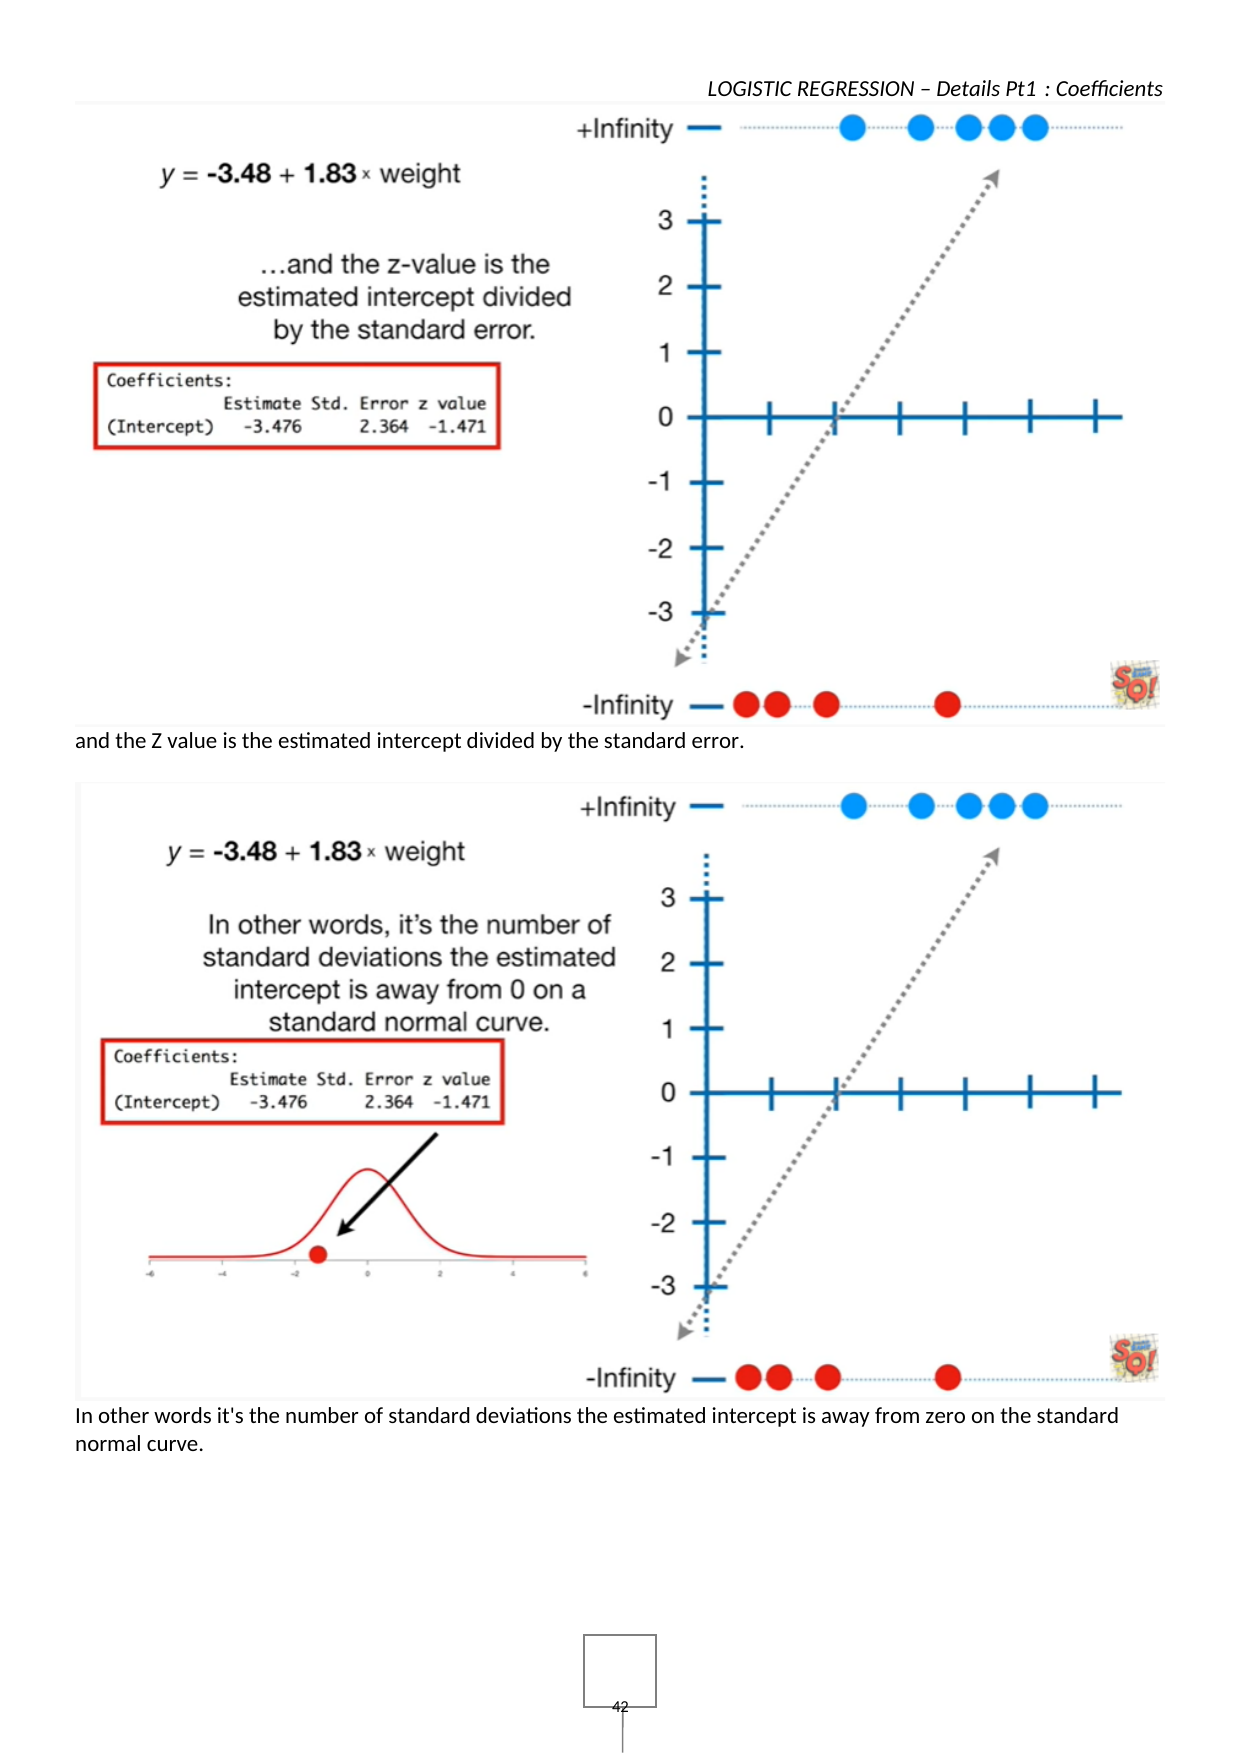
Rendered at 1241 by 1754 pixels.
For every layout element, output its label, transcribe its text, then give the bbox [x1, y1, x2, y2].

picture [75, 101, 1166, 727]
text In other words it's the number of standard deviations the estimated intercept is away from zero on the standard normal curve. [75, 1401, 1165, 1457]
text and the Z value is the estimated intercept divided by the standard error. [75, 727, 1165, 754]
picture [75, 782, 1166, 1401]
